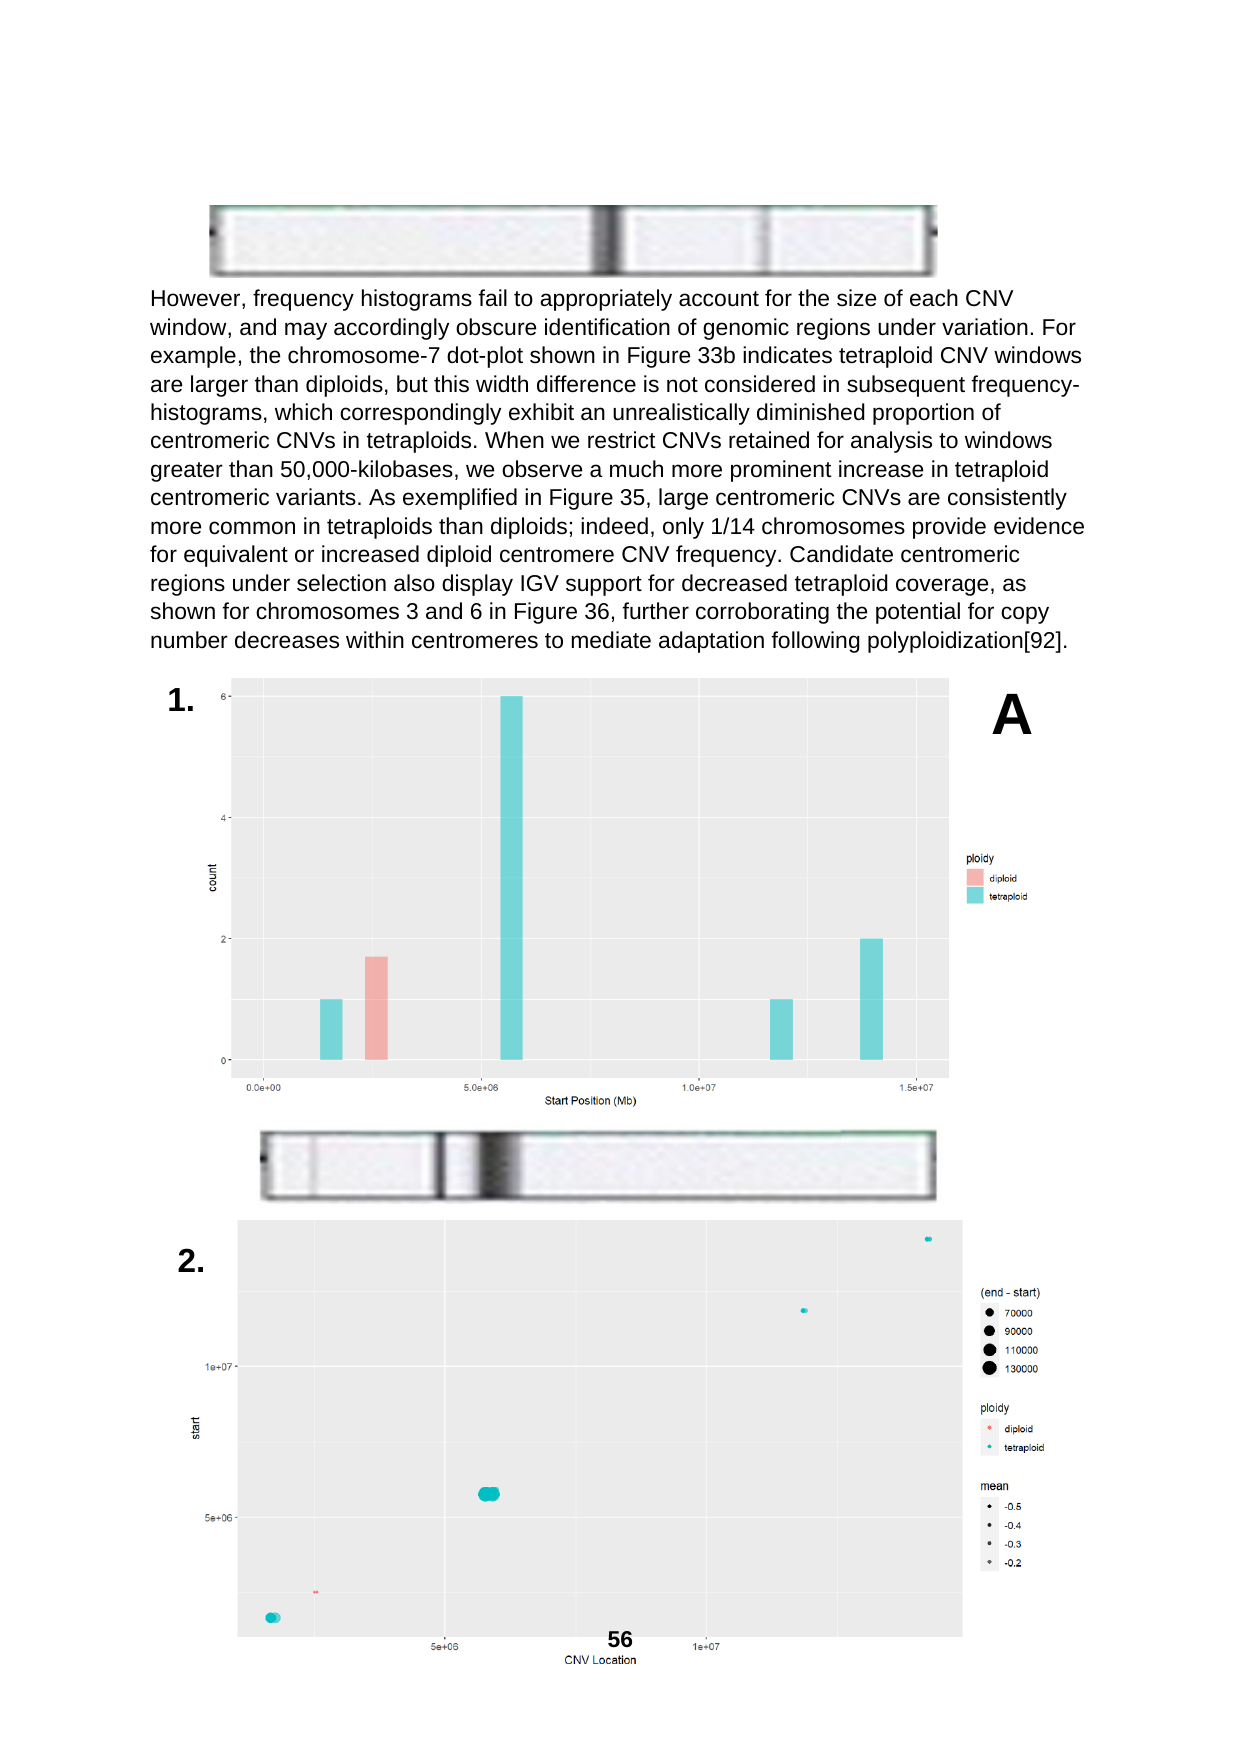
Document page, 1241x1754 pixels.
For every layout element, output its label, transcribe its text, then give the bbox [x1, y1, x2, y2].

picture [254, 1123, 944, 1207]
picture [201, 672, 1039, 1112]
text However, frequency histograms fail to appropriately account for the size of each CNV window, and may accordingly obscure identification of genomic regions under variation. For example, the chromosome-7 dot-plot shown in Figure 33b indicates tetraploid CNV windows are larger than diploids, but this width difference is not considered in subsequent frequency-histograms, which correspondingly exhibit an unrealistically diminished proportion of centromeric CNVs in tetraploids. When we restrict CNVs retained for analysis to windows greater than 50,000-kilobases, we observe a much more prominent increase in tetraploid centromeric variants. As exemplified in Figure 35, large centromeric CNVs are consistently more common in tetraploids than diploids; indeed, only 1/14 chromosomes provide evidence for equivalent or increased diploid centromere CNV frequency. Candidate centromeric regions under selection also display IGV support for decreased tetraploid coverage, as shown for chromosomes 3 and 6 in Figure 36, further corroborating the potential for copy number decreases within centromeres to mediate adaptation following polyploidization[92]. [150, 285, 1090, 653]
picture [209, 205, 938, 278]
picture [184, 1252, 189, 1261]
picture [184, 1214, 1056, 1672]
